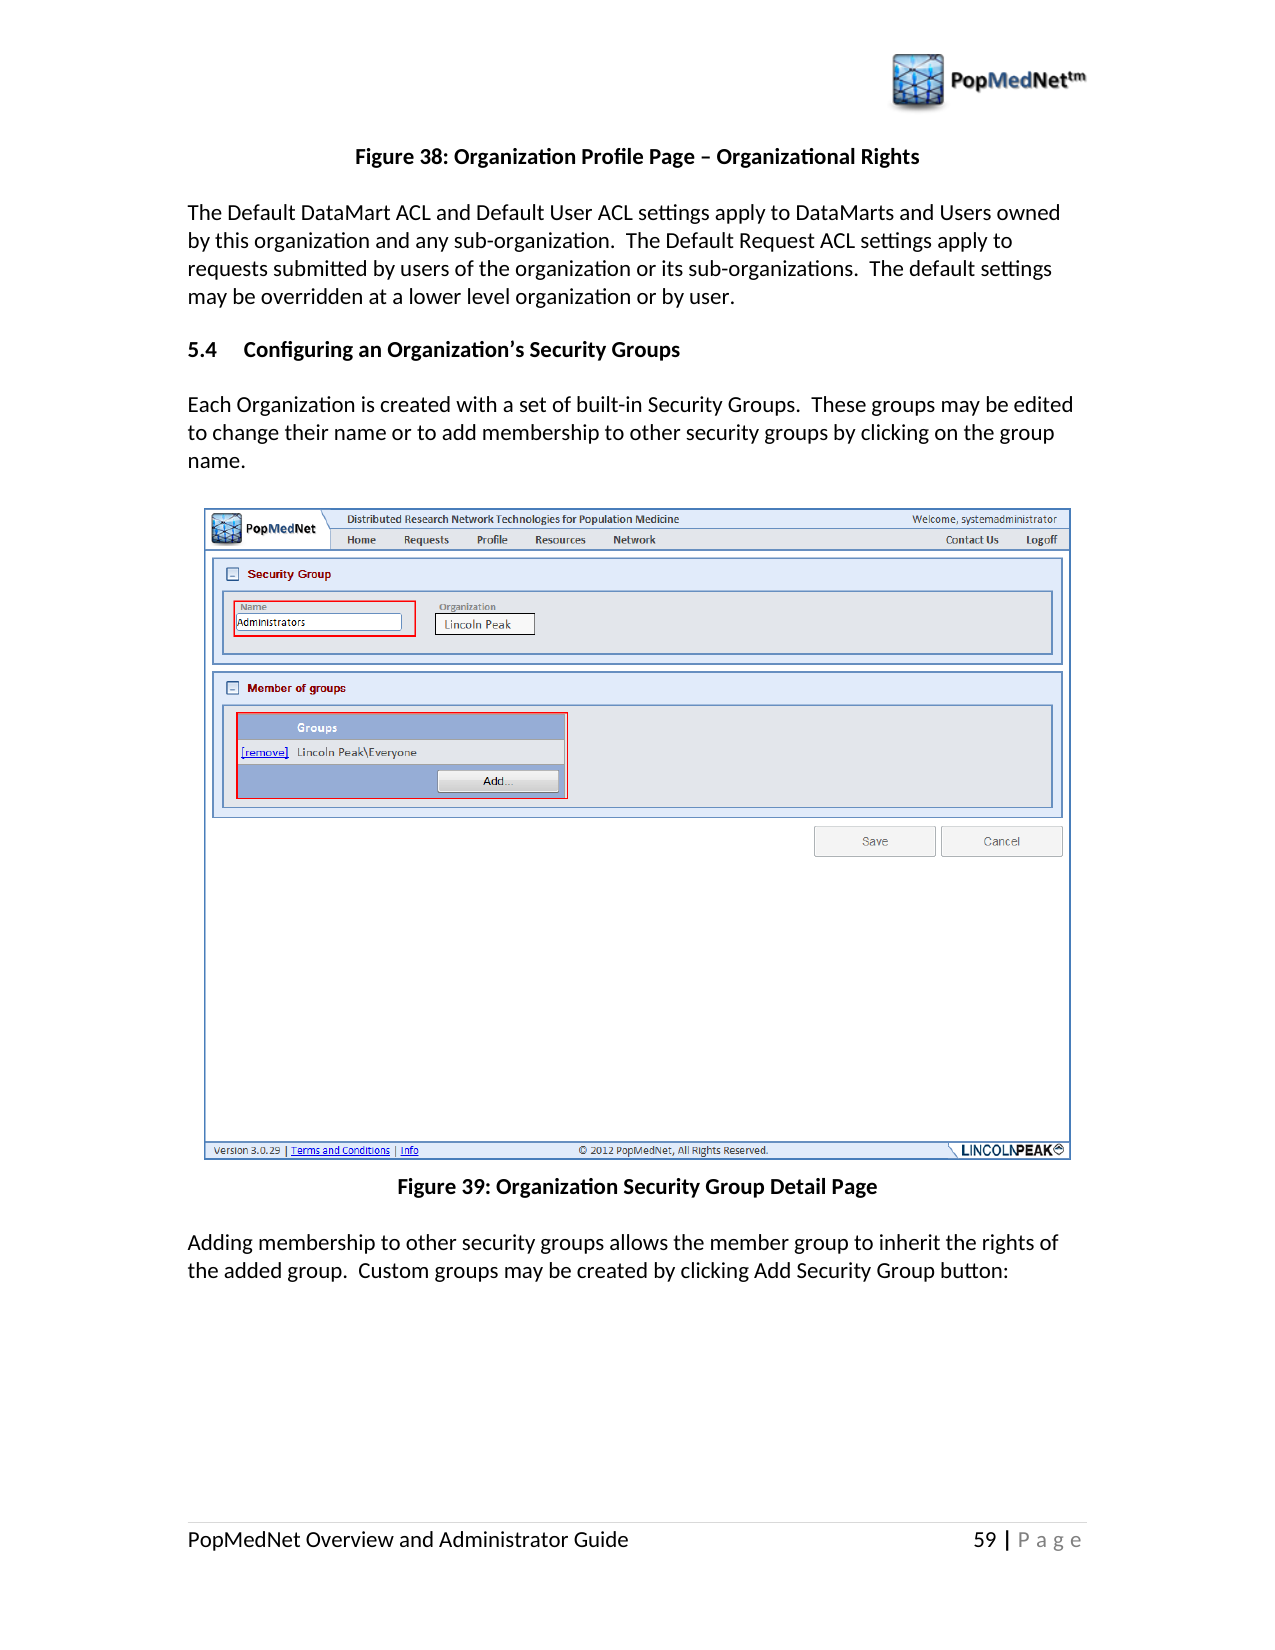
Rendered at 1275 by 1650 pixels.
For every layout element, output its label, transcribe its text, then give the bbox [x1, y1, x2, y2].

text Adding membership to other security groups allows the member group to inherit the rights of the added group. Custom groups may be created by clicking Add Security Group button: [187, 1228, 1087, 1284]
text Each Organization is created with a set of built-in Security Groups. These groups may be edited to change their name or to add membership to other security groups by clicking on the group name. [187, 390, 1087, 474]
picture [187, 501, 1087, 1172]
text The Default DataMart ACL and Default User ACL settings apply to DataMarts and Users owned by this organization and any sub-organization. The Default Request ACL settings apply to requests submitted by users of the organization or its sub-organizations. The default settings may be overridden at a lower level organization or by user. [187, 198, 1087, 310]
subtitle Configuring an Organization’s Security Groups [187, 335, 1087, 363]
picture [886, 54, 1088, 115]
